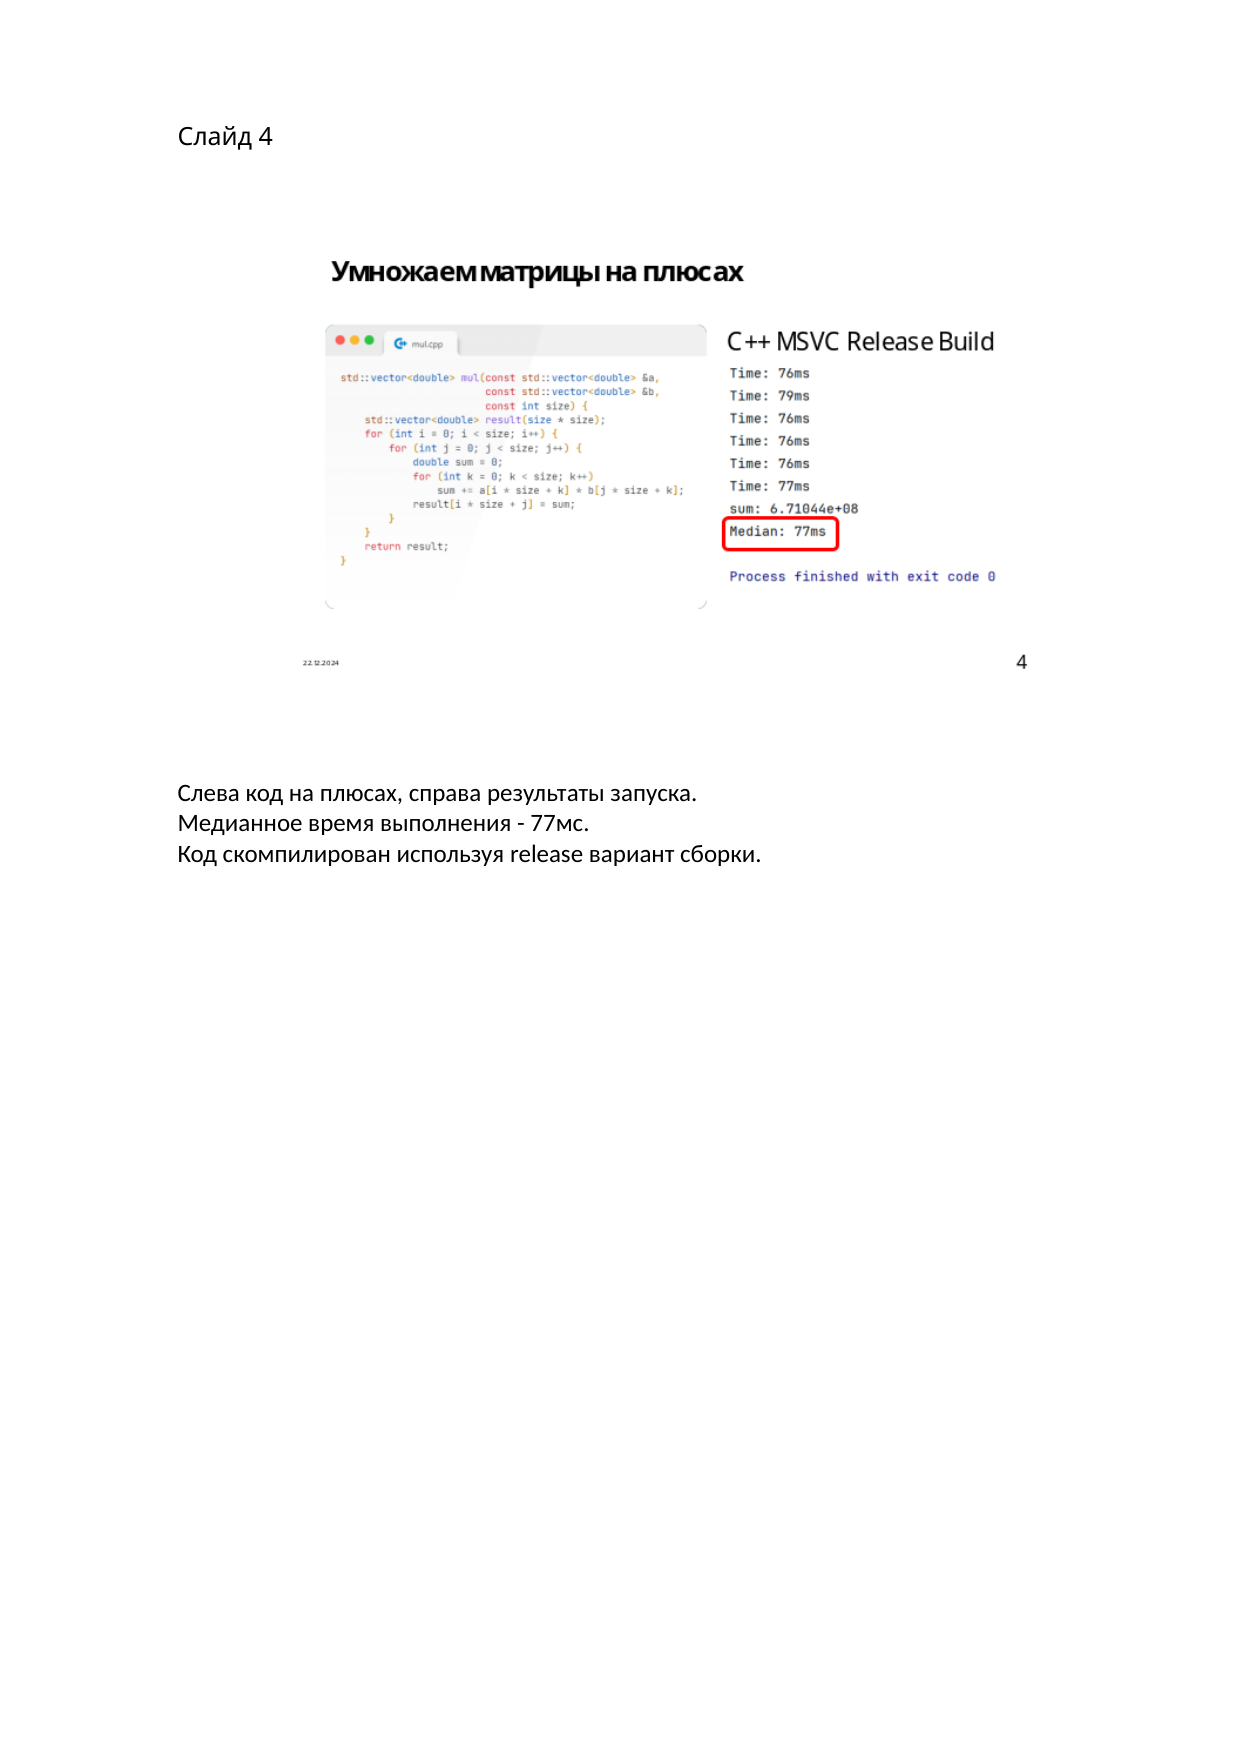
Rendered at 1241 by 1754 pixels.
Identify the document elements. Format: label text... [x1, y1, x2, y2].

text Медианное время выполнения - 77мс. [177, 807, 1152, 838]
text Слева код на плюсах, справа результаты запуска. [177, 777, 1152, 807]
text Код скомпилирован используя release вариант сборки. [177, 838, 1152, 868]
text Слайд 4 [177, 118, 1152, 152]
